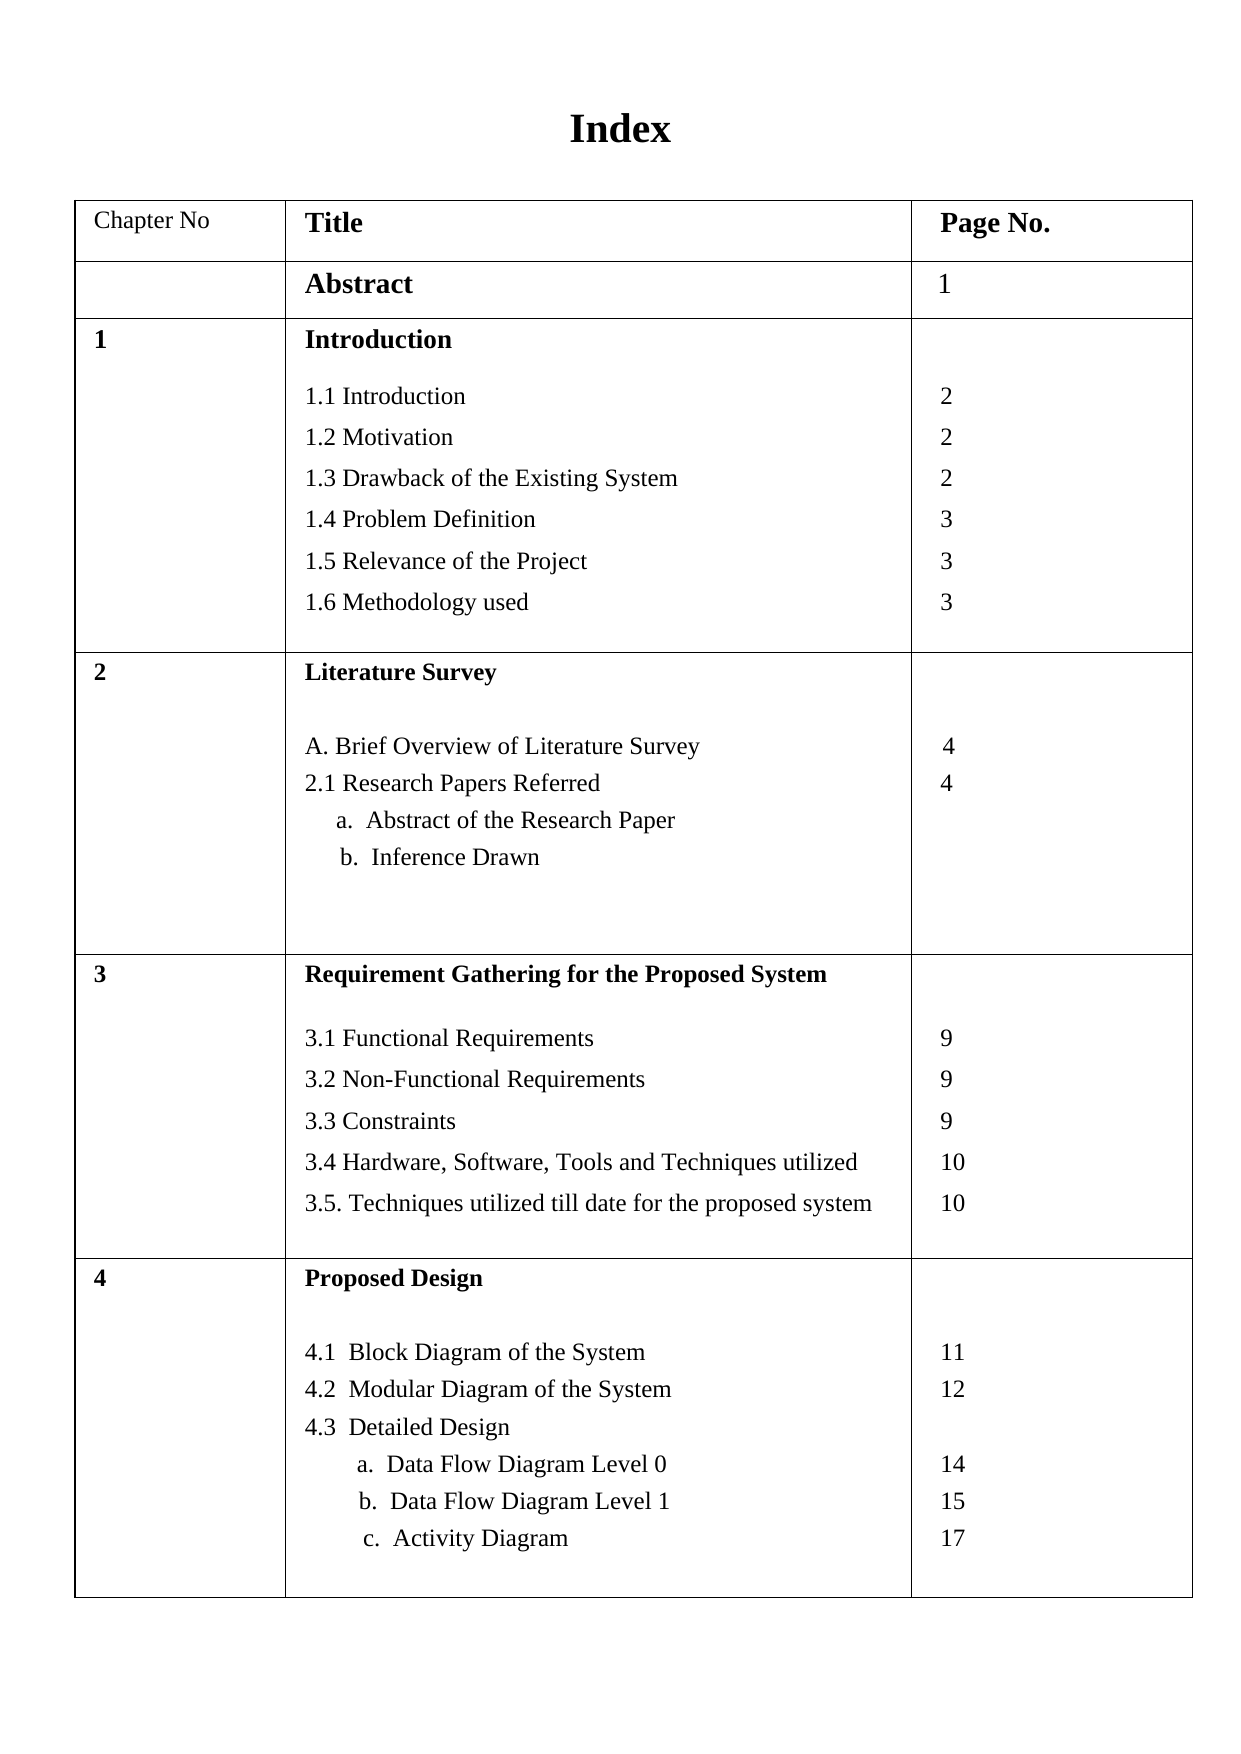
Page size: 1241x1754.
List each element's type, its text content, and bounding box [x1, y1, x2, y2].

text Index [75, 104, 1165, 152]
